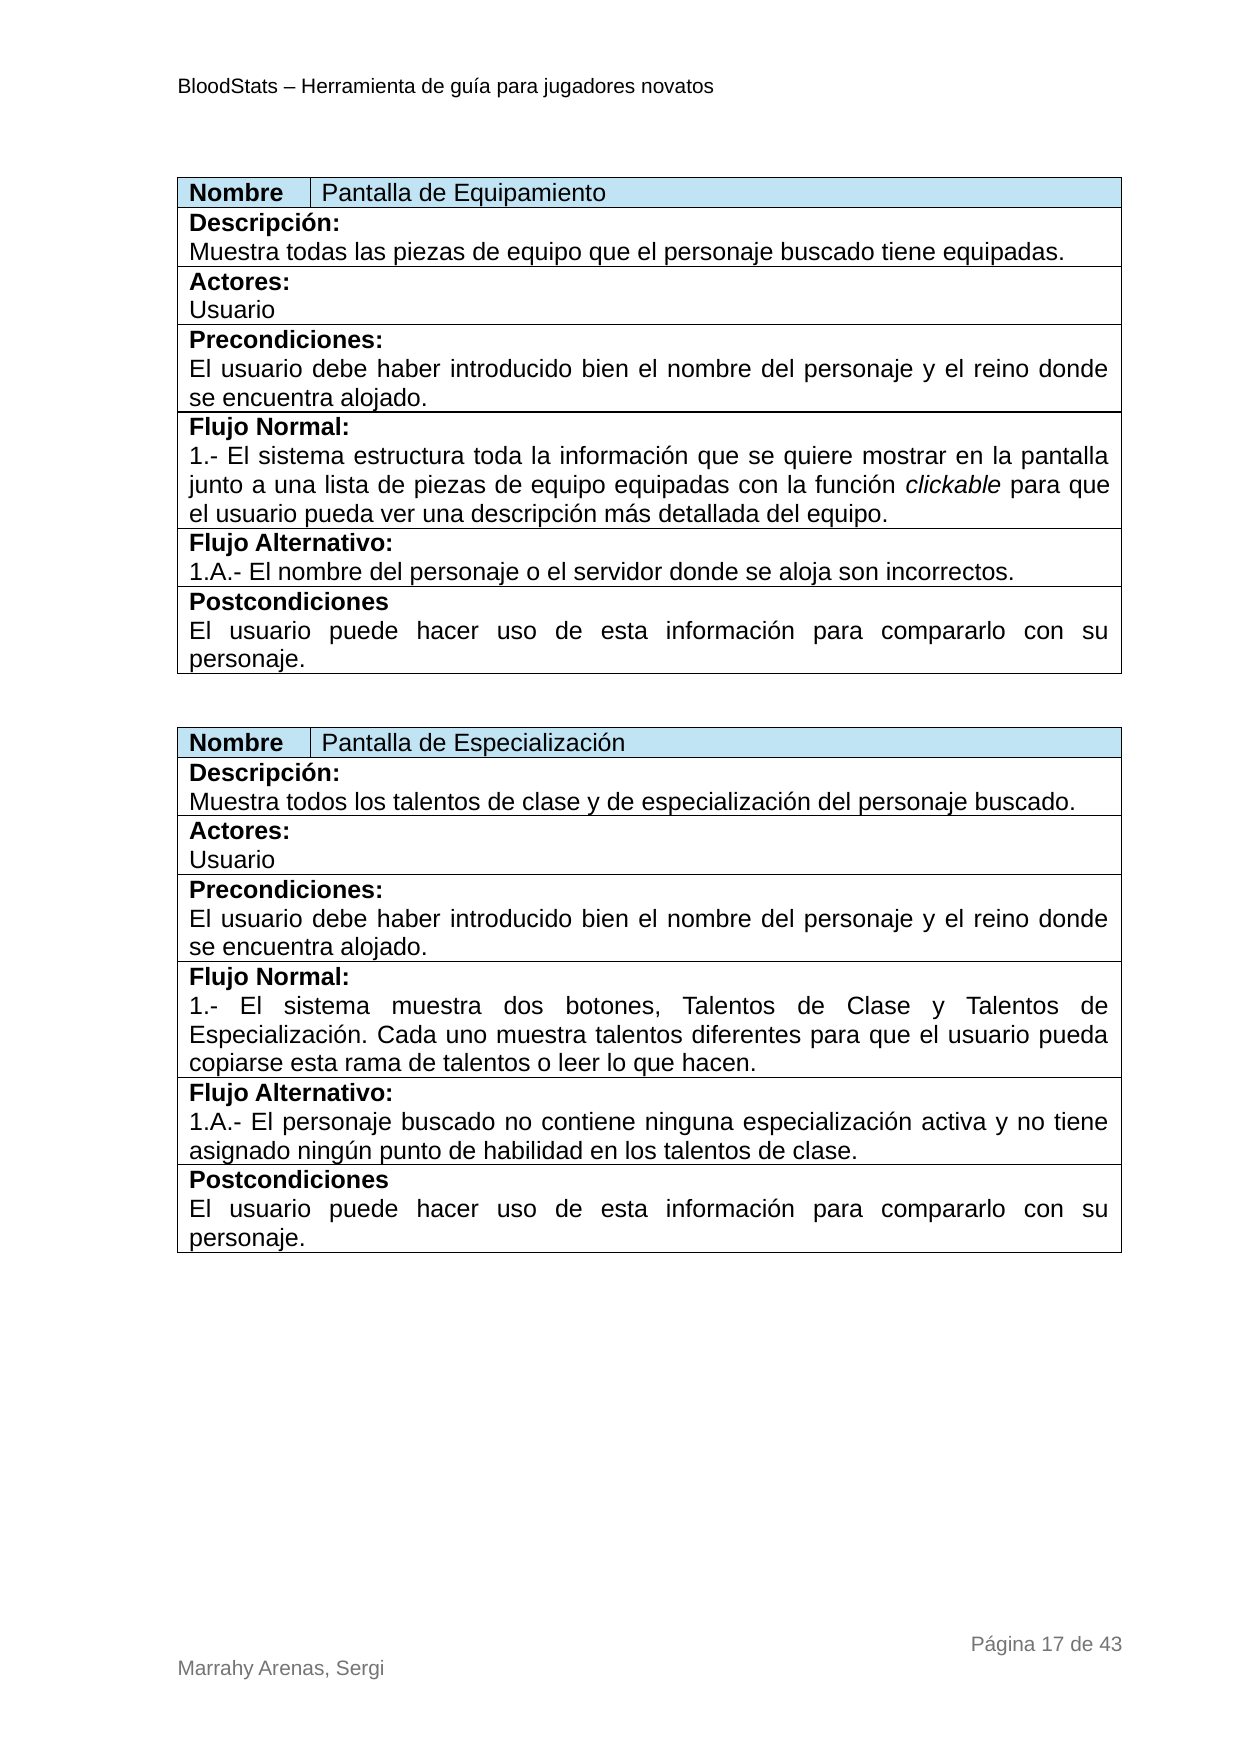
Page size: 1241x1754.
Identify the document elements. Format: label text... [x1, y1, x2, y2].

table_cell Flujo Alternativo: 1.A.- El personaje buscado no contiene ninguna especialización activa y no tiene asignado ningún punto de habilidad en los talentos de clase. [178, 1078, 1121, 1164]
table_cell Flujo Normal: 1.- El sistema estructura toda la información que se quiere mostrar en la pantalla junto a una lista de piezas de equipo equipadas con la función clickable para que el usuario pueda ver una descripción más detallada del equipo. [178, 413, 1121, 527]
table_cell Descripción: Muestra todas las piezas de equipo que el personaje buscado tiene equipadas. [178, 208, 1121, 266]
table_cell Precondiciones: El usuario debe haber introducido bien el nombre del personaje y el reino donde se encuentra alojado. [178, 325, 1121, 411]
table_cell Flujo Normal: 1.- El sistema muestra dos botones, Talentos de Clase y Talentos de Especialización. Cada uno muestra talentos diferentes para que el usuario pueda copiarse esta rama de talentos o leer lo que hacen. [178, 962, 1121, 1077]
table_cell Postcondiciones El usuario puede hacer uso de esta información para compararlo con su personaje. [178, 1165, 1121, 1252]
table_cell Postcondiciones El usuario puede hacer uso de esta información para compararlo con su personaje. [178, 587, 1121, 673]
table_cell Precondiciones: El usuario debe haber introducido bien el nombre del personaje y el reino donde se encuentra alojado. [178, 875, 1121, 961]
table_header Nombre [178, 178, 310, 207]
table_header Nombre [178, 728, 310, 757]
table_cell Actores: Usuario [178, 816, 1121, 874]
table_cell Descripción: Muestra todos los talentos de clase y de especialización del personaje buscado. [178, 758, 1121, 815]
table_cell Actores: Usuario [178, 267, 1121, 324]
table_header Pantalla de Equipamiento [311, 178, 1121, 207]
table_cell Flujo Alternativo: 1.A.- El nombre del personaje o el servidor donde se aloja son incorrectos. [178, 529, 1121, 586]
table_header Pantalla de Especialización [311, 728, 1121, 757]
